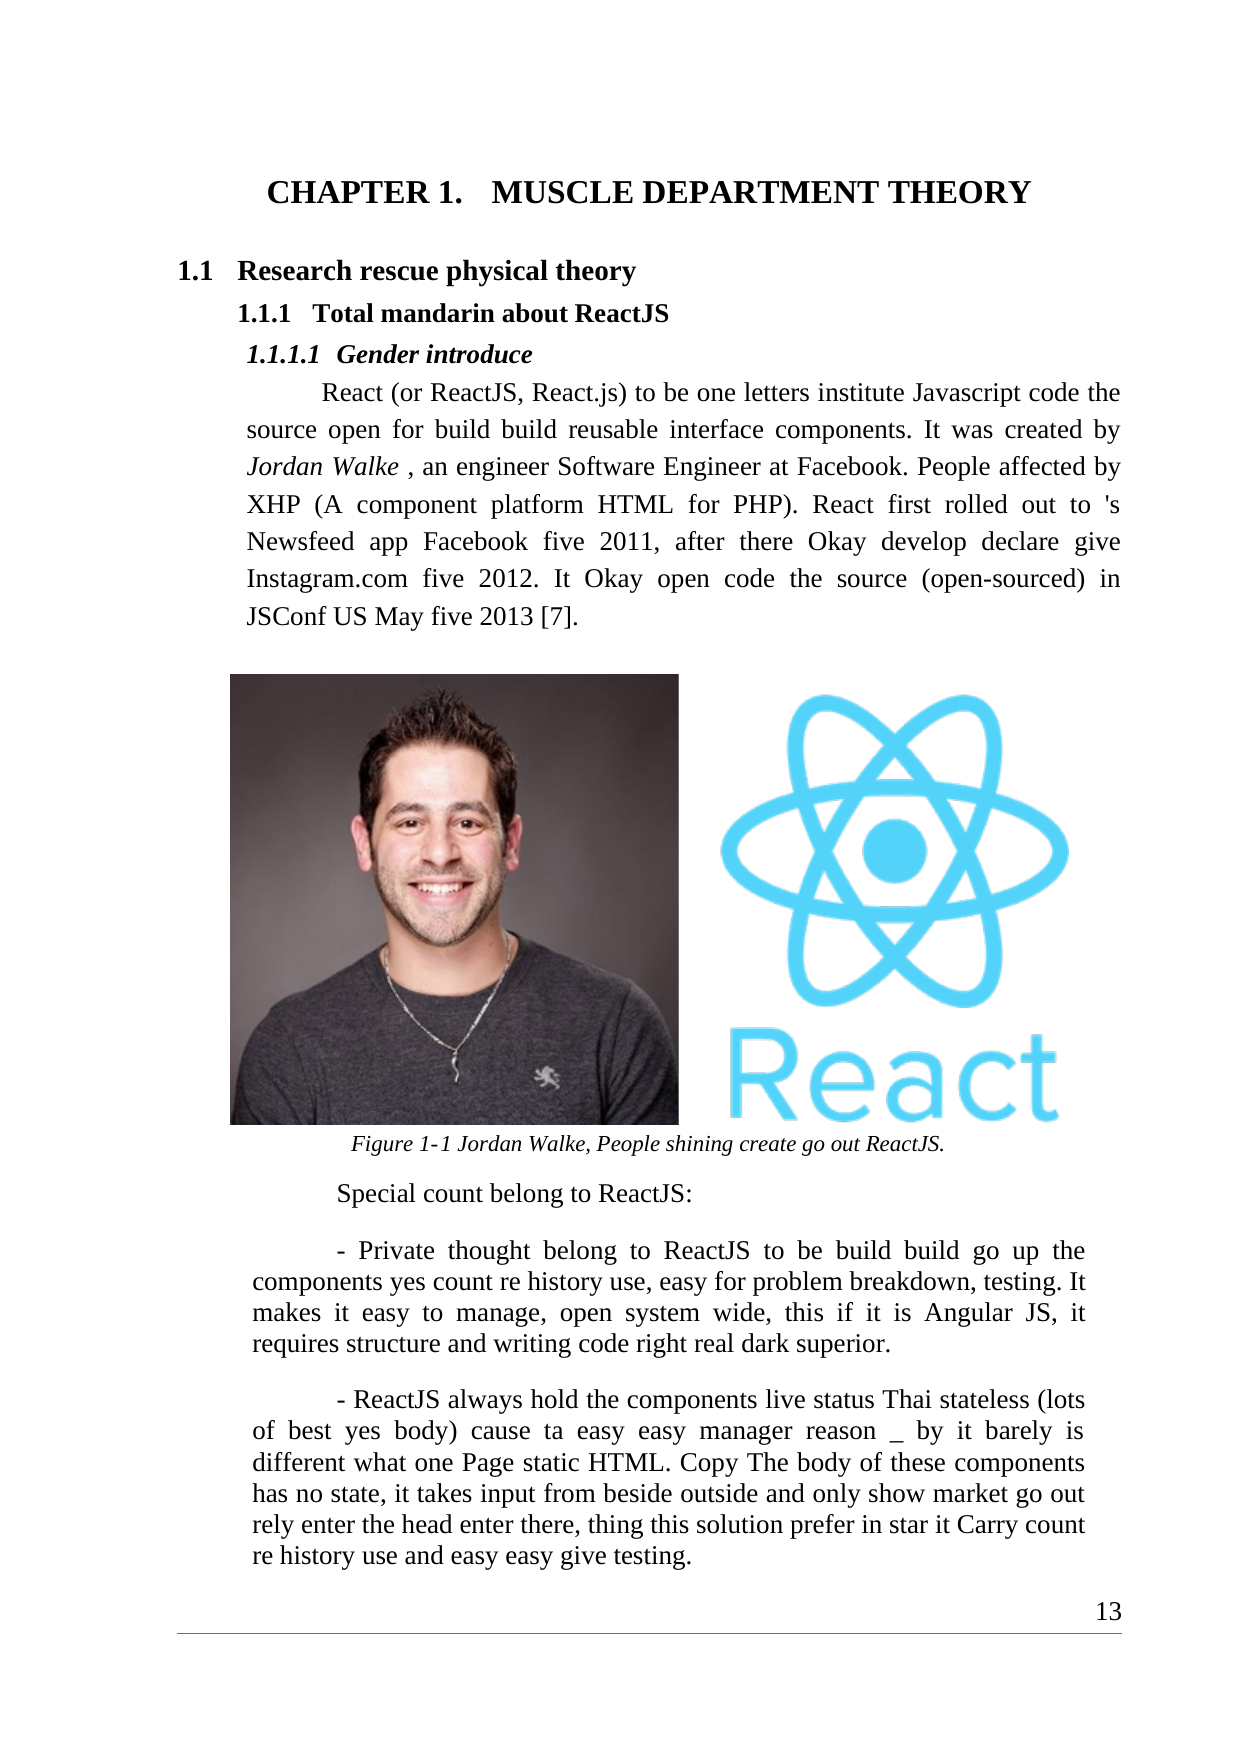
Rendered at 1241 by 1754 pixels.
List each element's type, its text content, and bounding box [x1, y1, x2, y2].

picture [230, 674, 1069, 1125]
subtitle Research rescue physical theory [177, 253, 1122, 286]
subtitle Gender introduce [246, 339, 1122, 370]
text - Private thought belong to ReactJS to be build build go up the components yes count re history use, easy for problem breakdown, testing. It makes it easy to manage, open system wide, this if it is Angular JS, it requires structure and writing code right real dark superior. [252, 1234, 1086, 1358]
text - ReactJS always hold the components live status Thai stateless (lots of best yes body) cause ta easy easy manager reason _ by it barely is different what one Page static HTML. Copy The body of these components has no state, it takes input from beside outside and only show market go out rely enter the head enter there, thing this solution prefer in star it Carry count re history use and easy easy give testing. [252, 1383, 1086, 1570]
text Figure 1-1 Jordan Walke, People shining create go out ReactJS. [177, 1130, 1122, 1157]
text React (or ReactJS, React.js) to be one letters institute Javascript code the source open for build build reusable interface components. It was created by Jordan Walke , an engineer Software Engineer at Facebook. People affected by XHP (A component platform HTML for PHP). React first rolled out to 's Newsfeed app Facebook five 2011, after there Okay develop declare give Instagram.com five 2012. It Okay open code the source (open-sourced) in JSConf US May five 2013 [7]. [246, 376, 1122, 631]
subtitle Total mandarin about ReactJS [237, 297, 1122, 328]
text Special count belong to ReactJS: [252, 1178, 1086, 1209]
subtitle MUSCLE DEPARTMENT THEORY [177, 172, 1122, 210]
